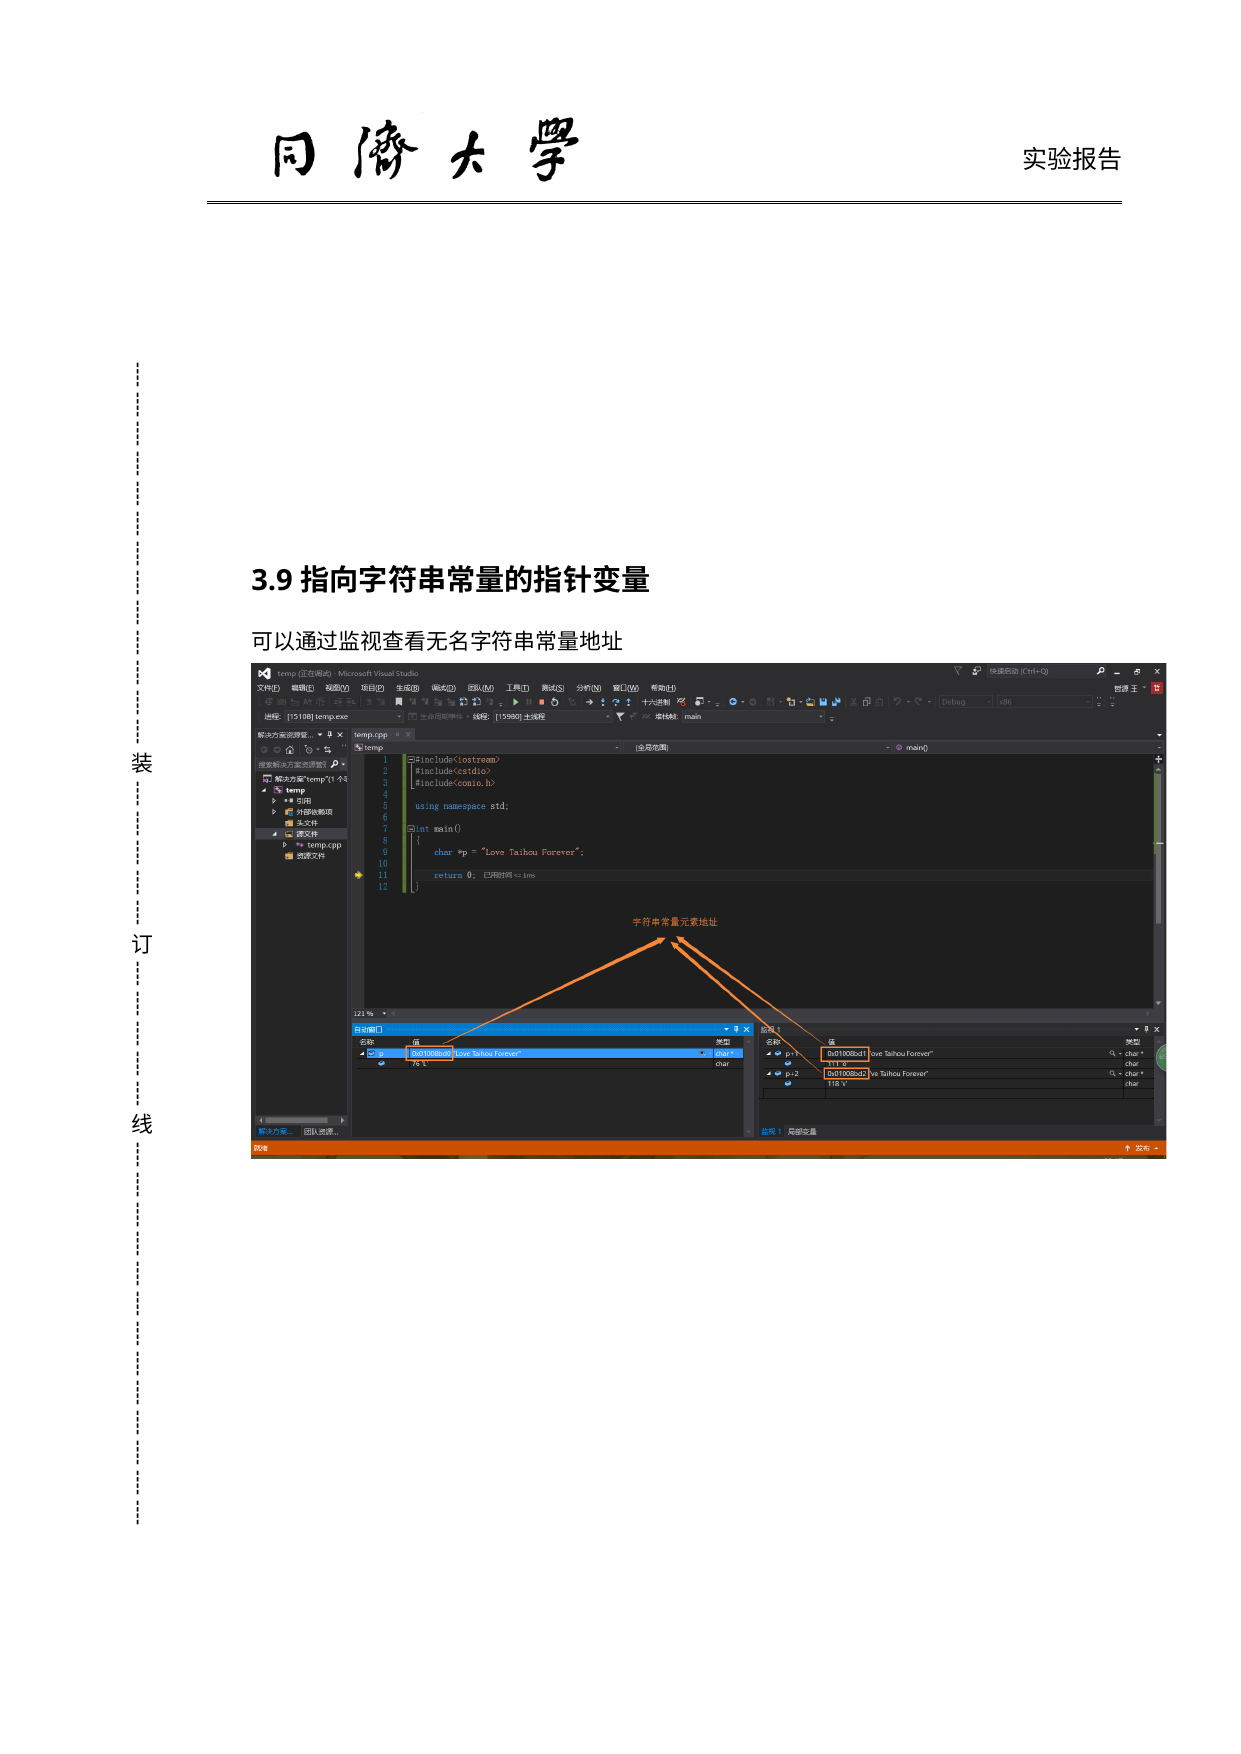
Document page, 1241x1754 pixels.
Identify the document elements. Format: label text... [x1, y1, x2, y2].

text 3.9 指向字符串常量的指针变量 [207, 556, 1122, 599]
picture [251, 109, 598, 188]
picture [251, 663, 1167, 1159]
text 可以通过监视查看无名字符串常量地址 [207, 624, 1122, 656]
